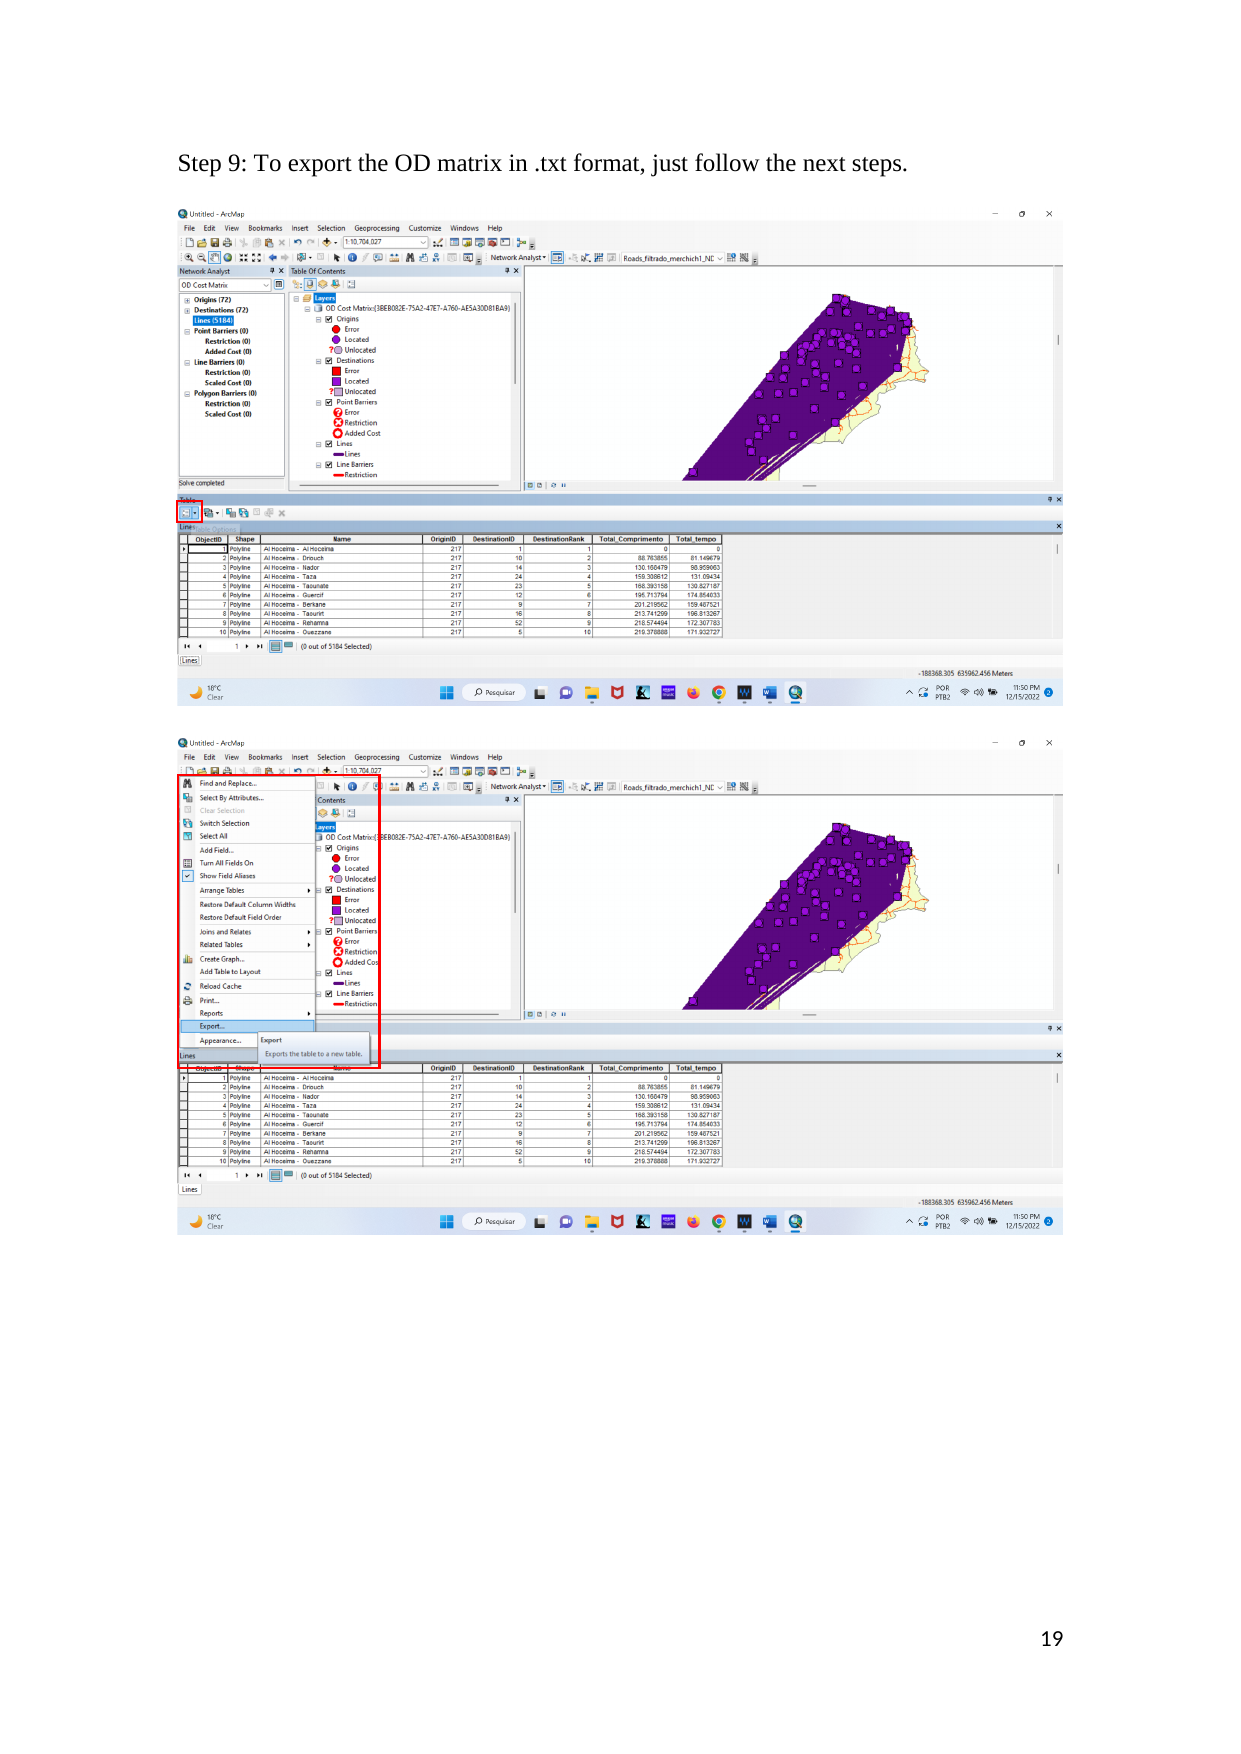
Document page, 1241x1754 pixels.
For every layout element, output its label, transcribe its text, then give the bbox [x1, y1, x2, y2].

text Step 9: To export the OD matrix in .txt format, just follow the next steps. [177, 148, 1063, 176]
picture [177, 736, 1063, 1235]
picture [179, 776, 378, 1067]
picture [177, 207, 1063, 706]
picture [178, 502, 201, 521]
